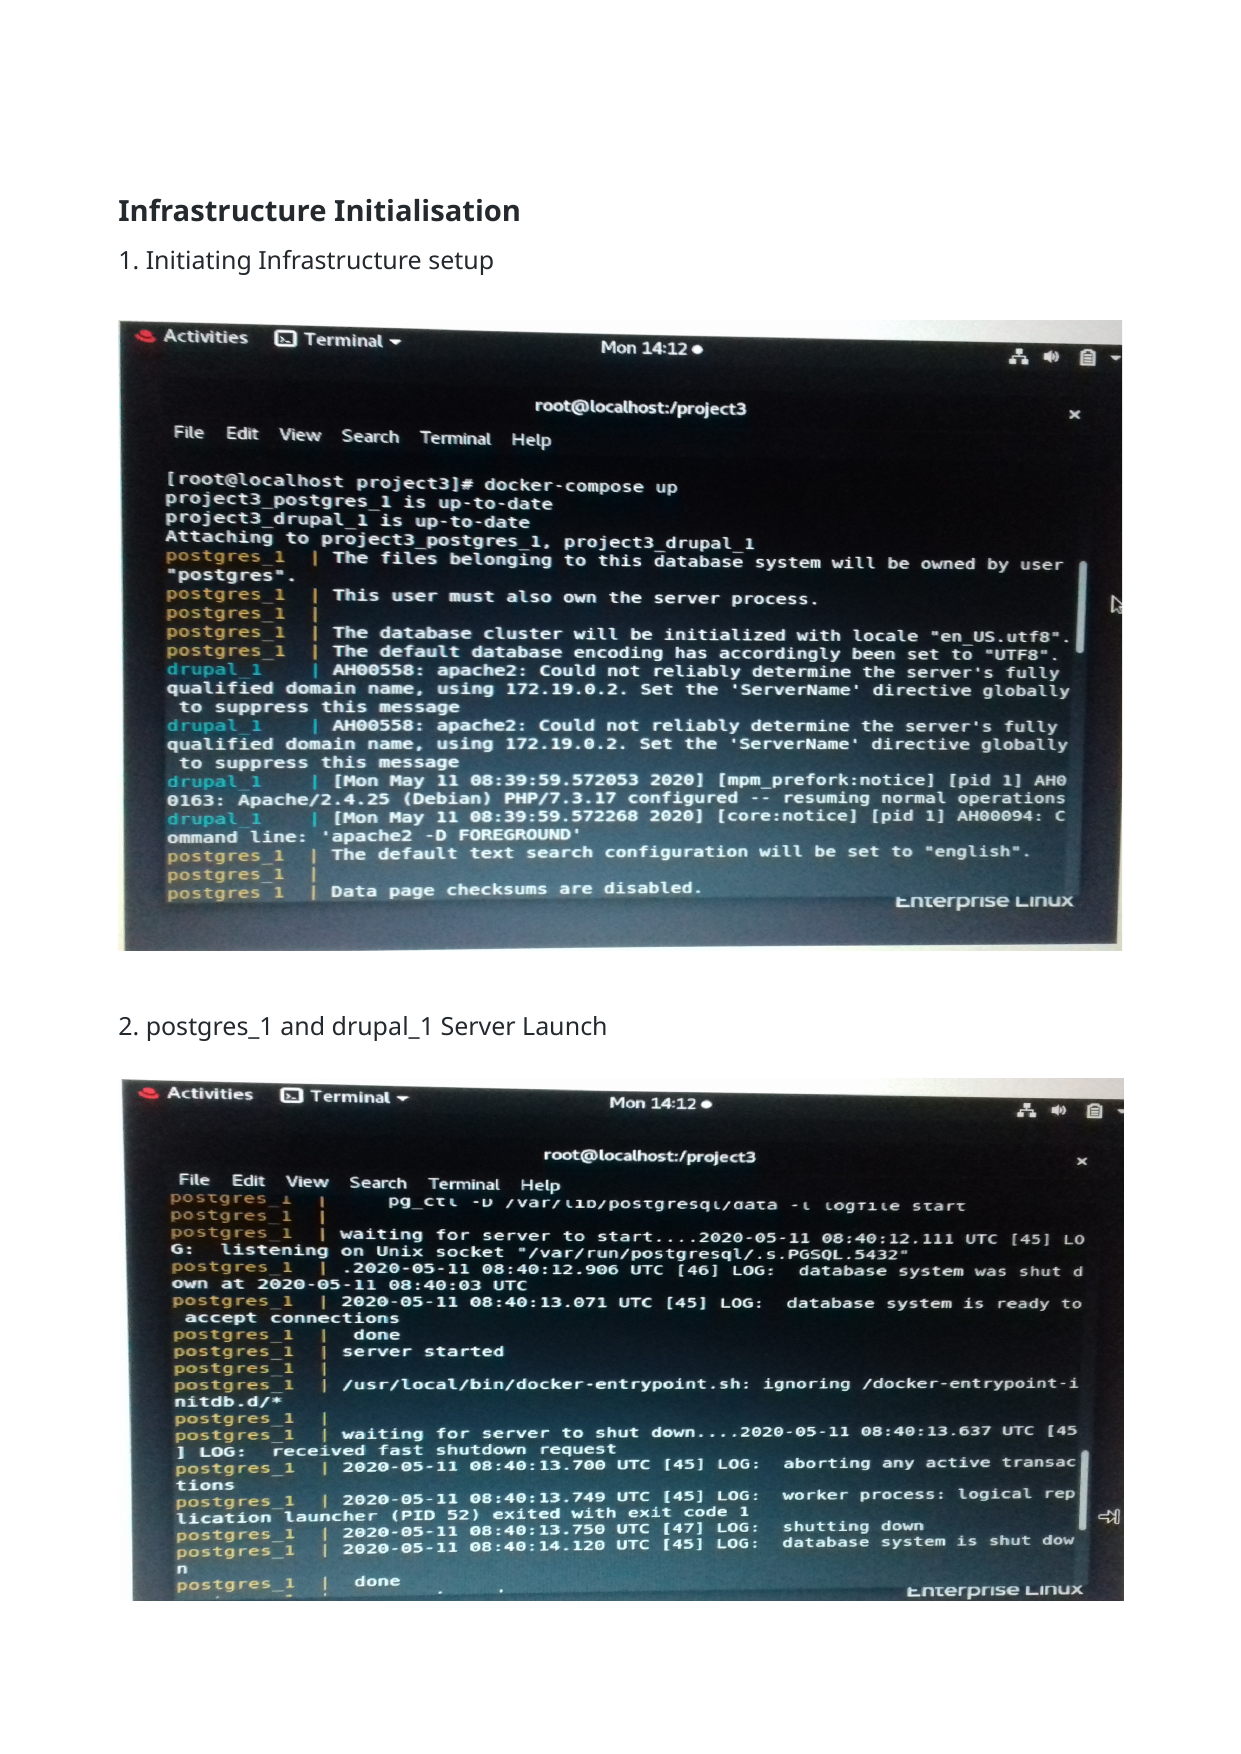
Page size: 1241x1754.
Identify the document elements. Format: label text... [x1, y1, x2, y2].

picture [119, 1078, 1124, 1601]
text 2. postgres_1 and drupal_1 Server Launch [118, 1008, 1122, 1043]
text 1. Initiating Infrastructure setup [118, 242, 1122, 276]
subtitle Infrastructure Initialisation [118, 190, 1122, 230]
picture [118, 320, 1123, 951]
